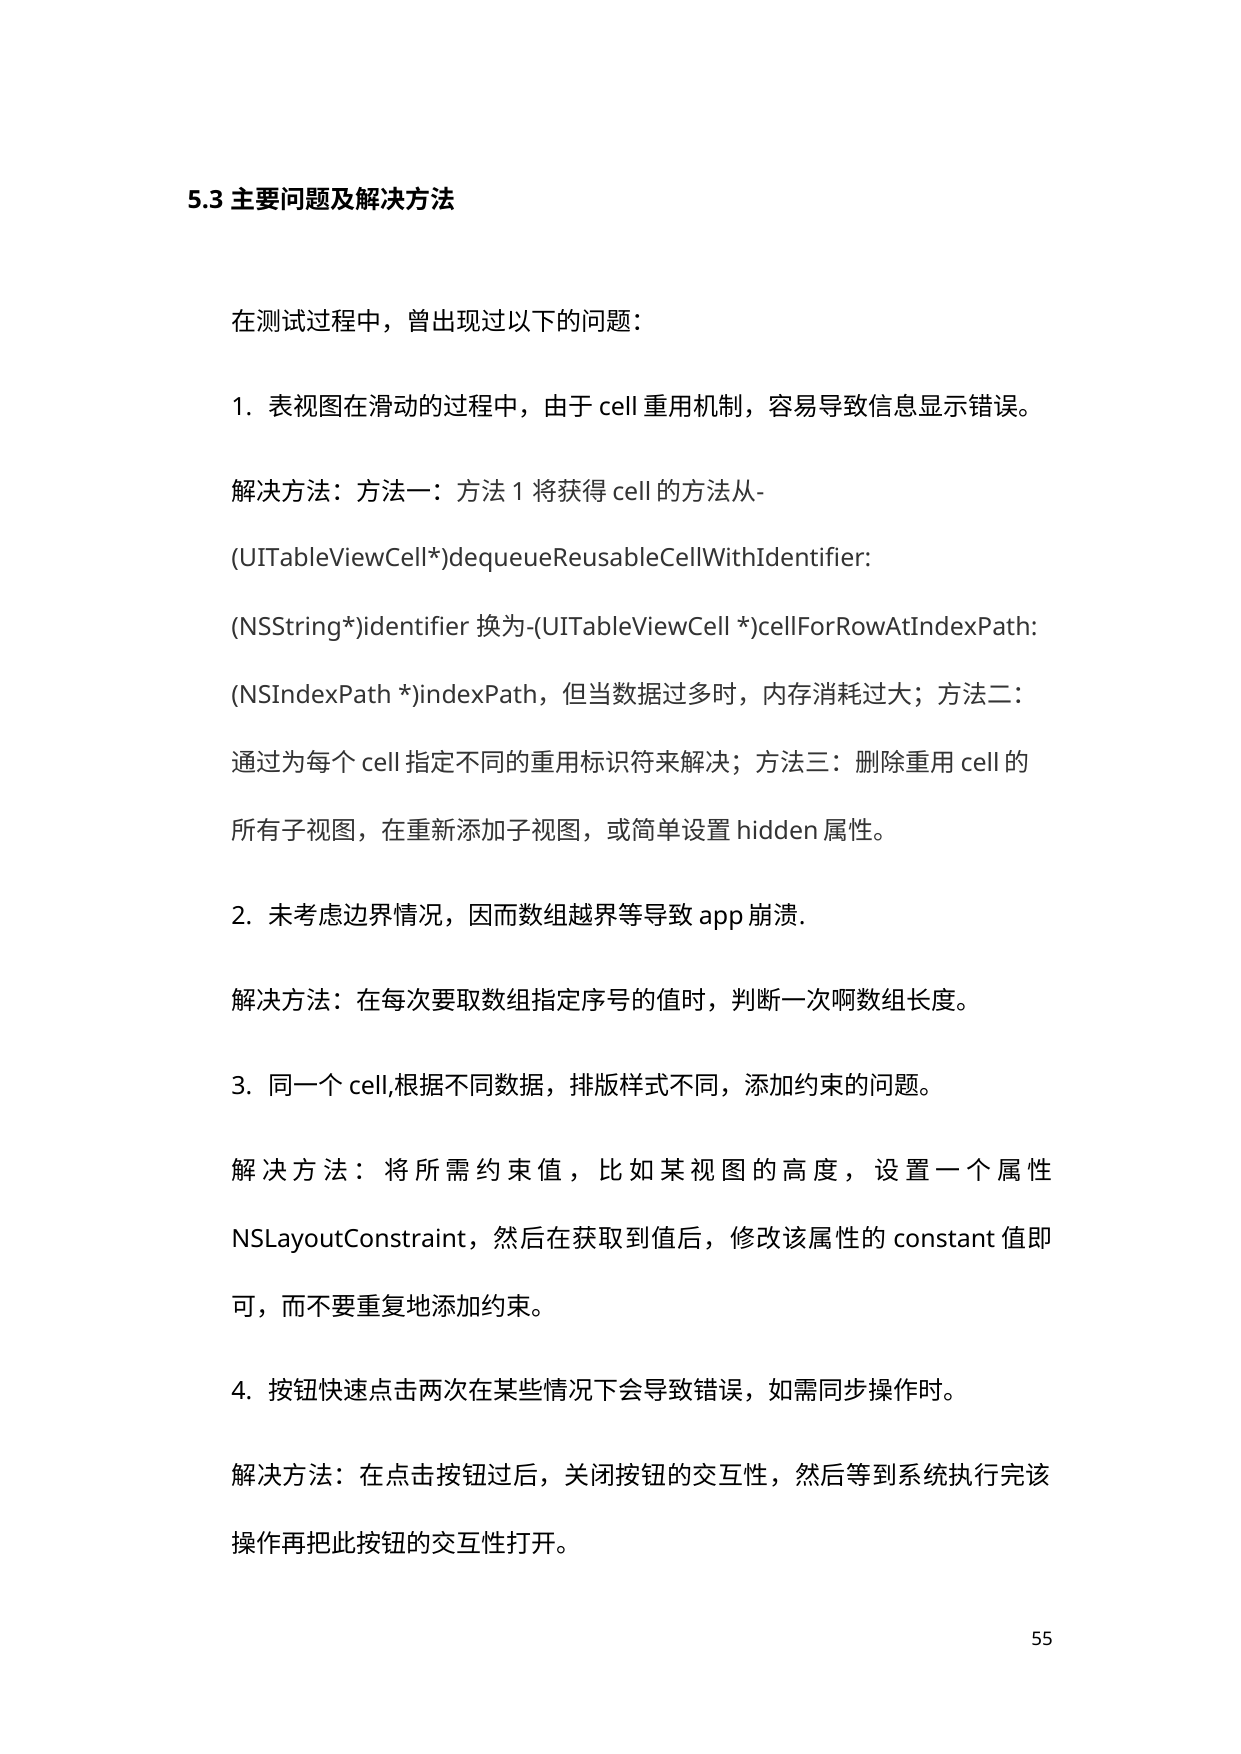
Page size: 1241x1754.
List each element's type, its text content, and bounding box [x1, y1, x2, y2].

text 解决方法：方法一：方法1 将获得cell的方法从- (UITableViewCell*)dequeueReusableCellWithIdentifier:(NSString*)identifier 换为-(UITableViewCell *)cellForRowAtIndexPath:(NSIndexPath *)indexPath，但当数据过多时，内存消耗过大；方法二：通过为每个cell指定不同的重用标识符来解决；方法三：删除重用cell的所有子视图，在重新添加子视图，或简单设置hidden属性。 [231, 455, 1053, 863]
text 解决方法：在每次要取数组指定序号的值时，判断一次啊数组长度。 [231, 964, 1053, 1032]
list 按钮快速点击两次在某些情况下会导致错误，如需同步操作时。 [231, 1355, 1053, 1423]
list 表视图在滑动的过程中，由于cell重用机制，容易导致信息显示错误。 [231, 370, 1053, 438]
text 解决方法：将所需约束值，比如某视图的高度，设置一个属性NSLayoutConstraint，然后在获取到值后，修改该属性的constant值即可，而不要重复地添加约束。 [231, 1134, 1053, 1338]
subtitle 5.3 主要问题及解决方法 [187, 164, 1053, 232]
text 解决方法：在点击按钮过后，关闭按钮的交互性，然后等到系统执行完该操作再把此按钮的交互性打开。 [231, 1440, 1053, 1576]
list 未考虑边界情况，因而数组越界等导致app崩溃. [231, 879, 1053, 947]
text 在测试过程中，曾出现过以下的问题： [187, 285, 1053, 353]
list 同一个cell,根据不同数据，排版样式不同，添加约束的问题。 [231, 1049, 1053, 1117]
